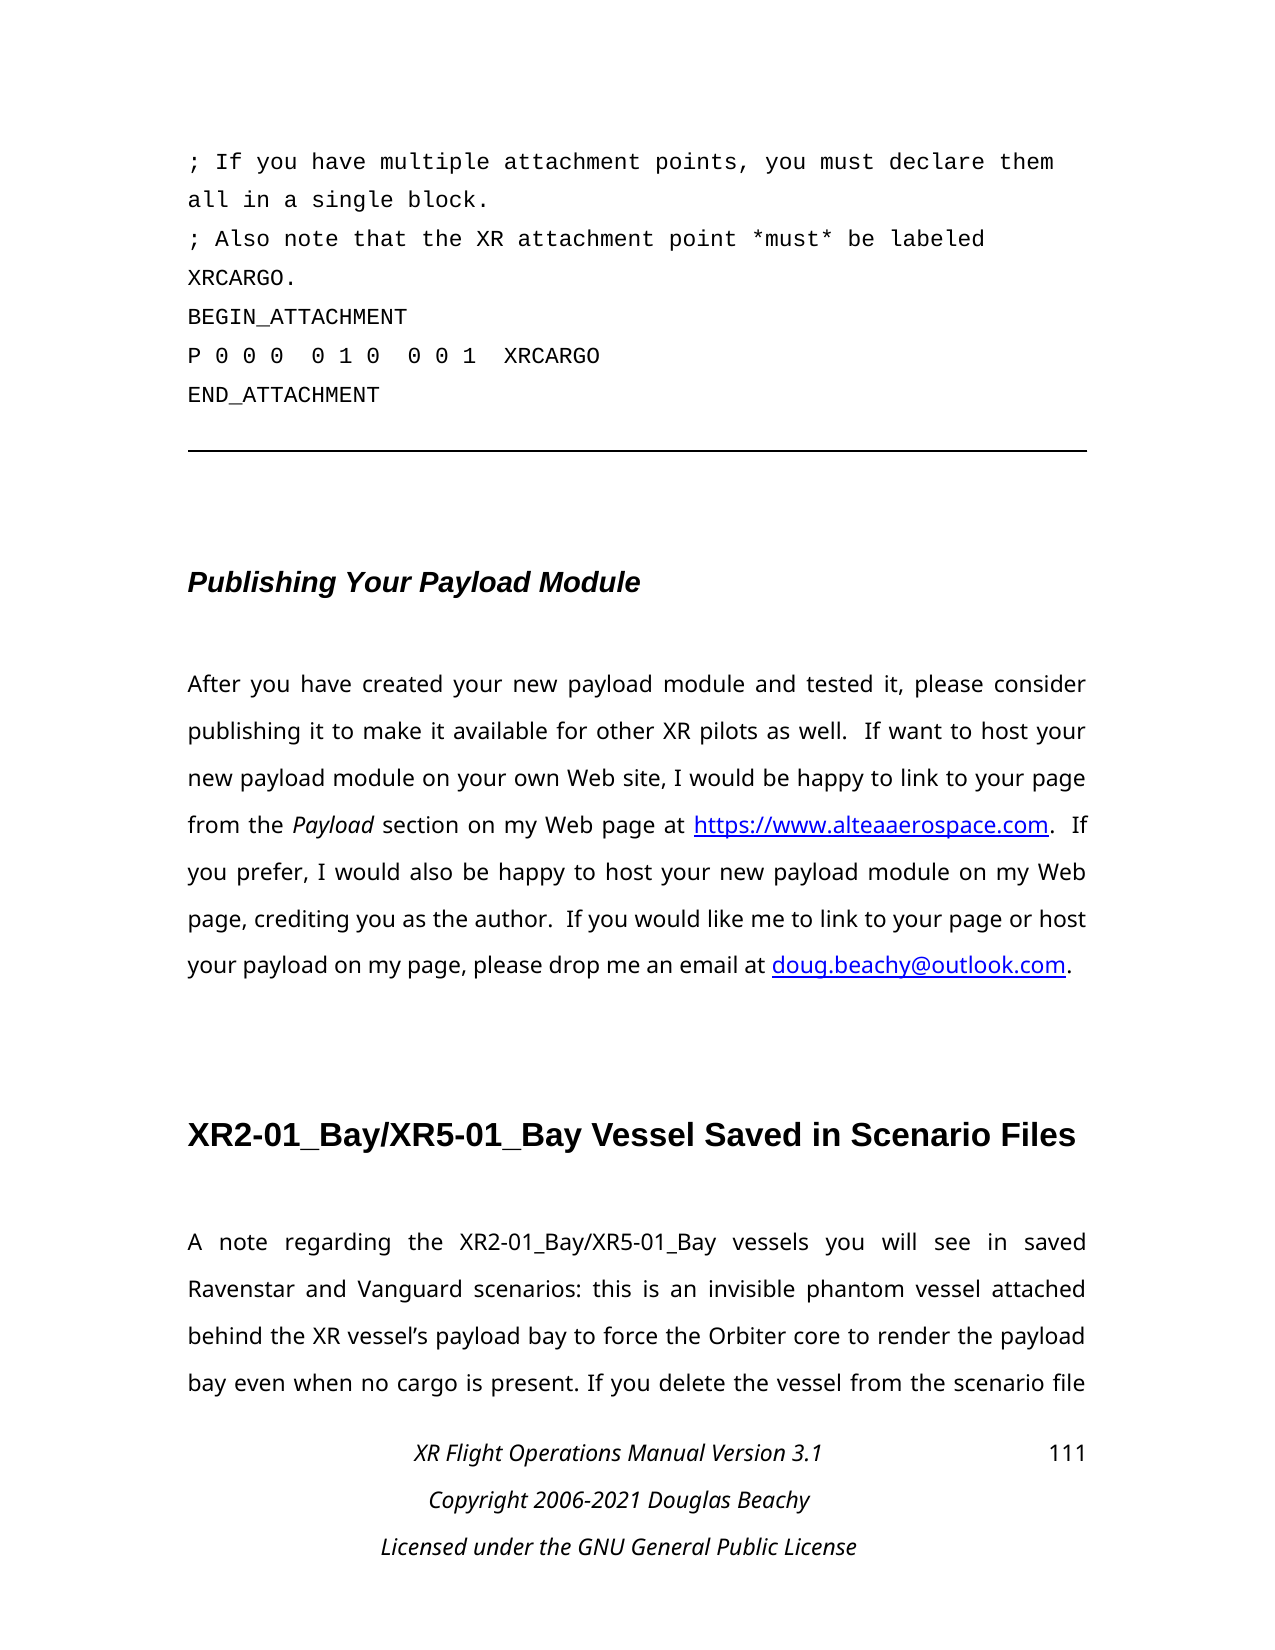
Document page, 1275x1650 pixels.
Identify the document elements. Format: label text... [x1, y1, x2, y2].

text END_ATTACHMENT [187, 383, 1087, 409]
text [187, 1226, 1087, 1398]
text P 0 0 0 0 1 0 0 0 1 XRCARGO [187, 344, 1087, 370]
text After you have created your new payload module and tested it, please consider publishing it to make it available for other XR pilots as well. If want to host your new payload module on your own Web site, I would be happy to link to your page from the Payload section on my Web page at https://www.alteaaerospace.com. If you prefer, I would also be happy to host your new payload module on my Web page, crediting you as the author. If you would like me to link to your page or host your payload on my page, please drop me an email at doug.beachy@outlook.com. [187, 668, 1087, 981]
text ; If you have multiple attachment points, you must declare them all in a single block. [187, 150, 1087, 215]
text BEGIN_ATTACHMENT [187, 305, 1087, 331]
subtitle XR2-01_Bay/XR5-01_Bay Vessel Saved in Scenario Files [187, 1115, 1087, 1153]
subtitle Publishing Your Payload Module [187, 565, 1087, 598]
text ; Also note that the XR attachment point *must* be labeled XRCARGO. [187, 228, 1087, 292]
